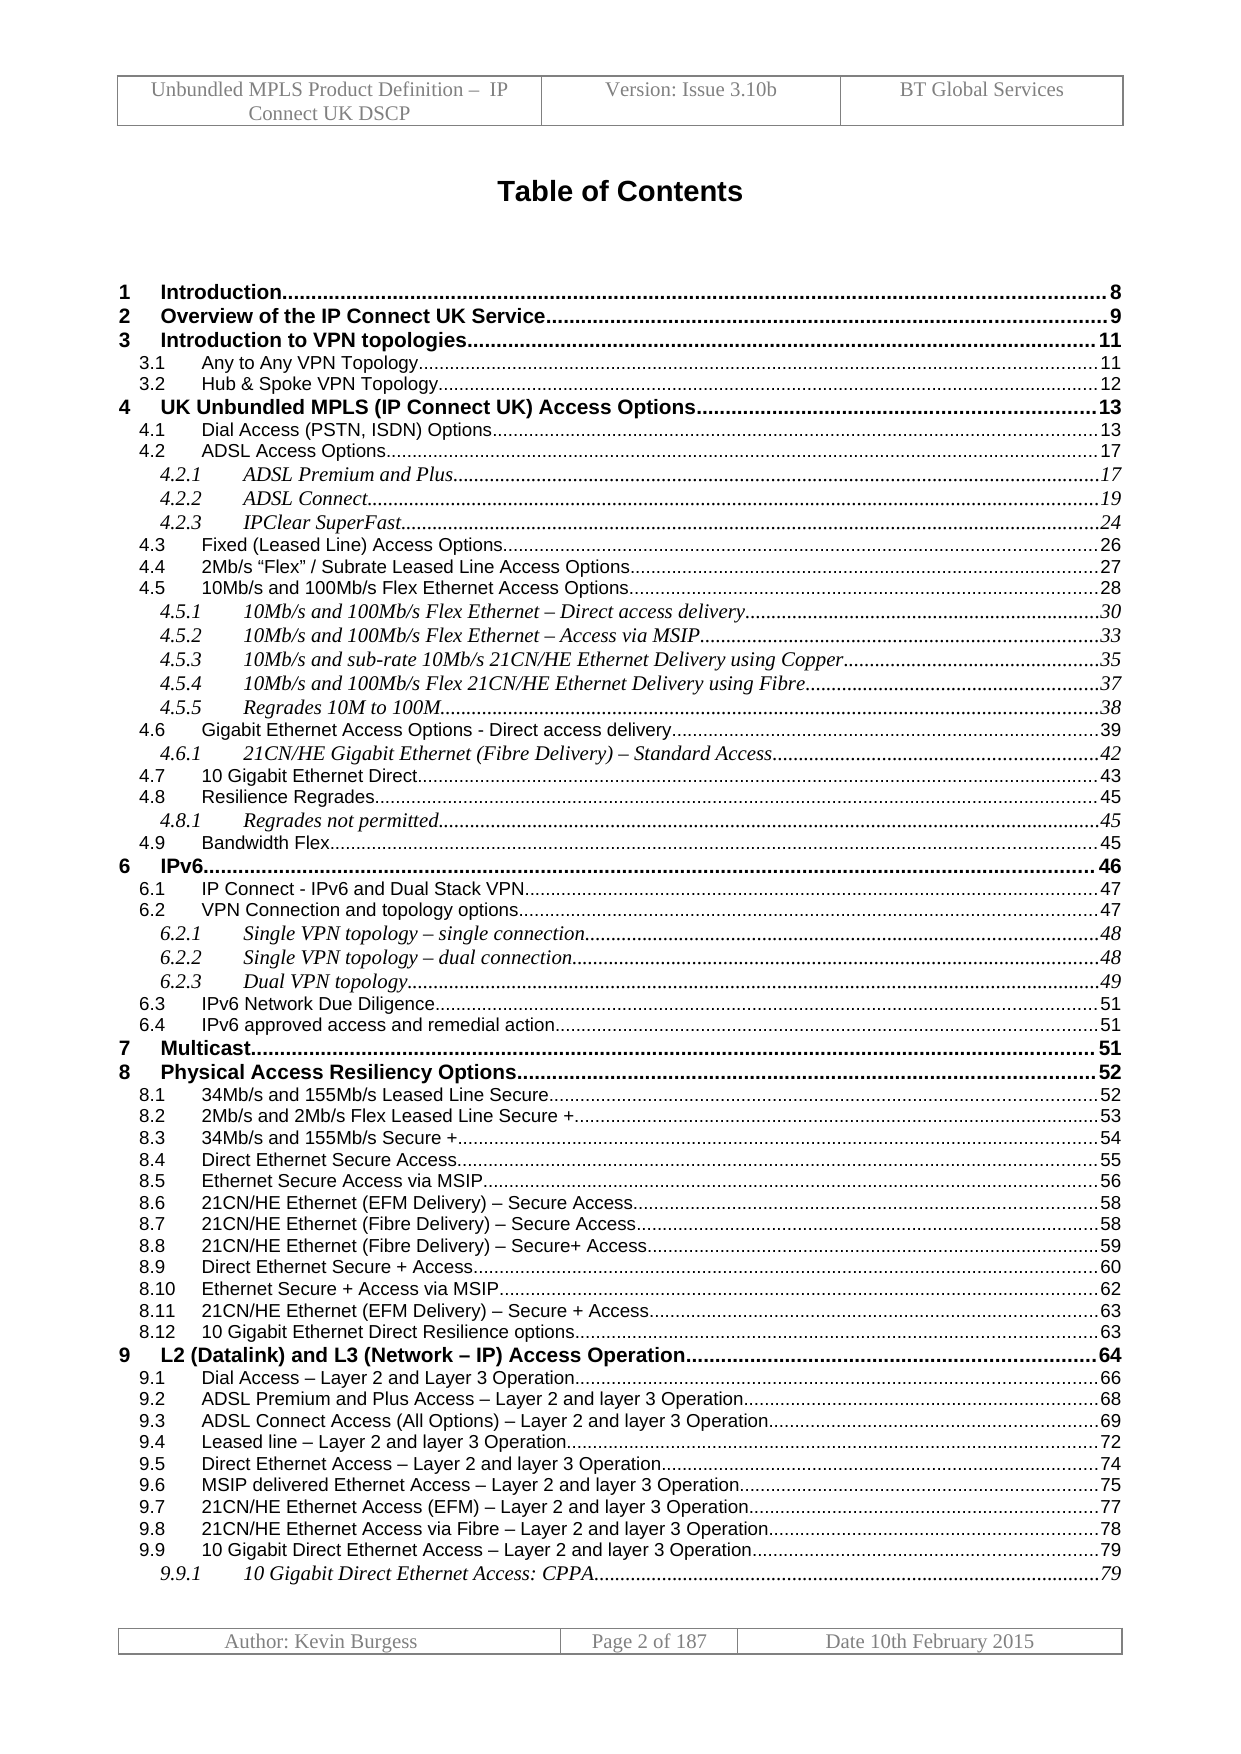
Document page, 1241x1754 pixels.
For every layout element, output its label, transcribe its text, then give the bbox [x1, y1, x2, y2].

text 4.2.1 ADSL Premium and Plus 17 [160, 462, 1122, 486]
text 4.2.3 IPClear SuperFast 24 [160, 510, 1122, 534]
text 1 Introduction 8 [118, 280, 1122, 304]
text 2 Overview of the IP Connect UK Service 9 [118, 304, 1122, 328]
text 9.9 10 Gigabit Direct Ethernet Access – Layer 2 and layer 3 Operation 79 [139, 1539, 1122, 1561]
text 8.4 Direct Ethernet Secure Access 55 [139, 1148, 1122, 1170]
text 9.5 Direct Ethernet Access – Layer 2 and layer 3 Operation 74 [139, 1453, 1122, 1474]
text 4.4 2Mb/s “Flex” / Subrate Leased Line Access Options 27 [139, 556, 1122, 577]
text 9 L2 (Datalink) and L3 (Network – IP) Access Operation 64 [118, 1342, 1122, 1366]
text 4.5 10Mb/s and 100Mb/s Flex Ethernet Access Options 28 [139, 577, 1122, 599]
text 6.3 IPv6 Network Due Diligence 51 [139, 993, 1122, 1014]
text 8.11 21CN/HE Ethernet (EFM Delivery) – Secure + Access 63 [139, 1299, 1122, 1321]
text 7 Multicast 51 [118, 1036, 1122, 1060]
text 6.1 IP Connect - IPv6 and Dual Stack VPN 47 [139, 877, 1122, 899]
text 8.5 Ethernet Secure Access via MSIP 56 [139, 1170, 1122, 1192]
text 4.8 Resilience Regrades 45 [139, 786, 1122, 808]
text 4.5.2 10Mb/s and 100Mb/s Flex Ethernet – Access via MSIP 33 [160, 623, 1122, 647]
text 8.2 2Mb/s and 2Mb/s Flex Leased Line Secure + 53 [139, 1105, 1122, 1127]
text 4.9 Bandwidth Flex 45 [139, 832, 1122, 853]
text 4.2 ADSL Access Options 17 [139, 440, 1122, 462]
text 9.3 ADSL Connect Access (All Options) – Layer 2 and layer 3 Operation 69 [139, 1409, 1122, 1431]
text 4.2.2 ADSL Connect 19 [160, 486, 1122, 510]
text 9.8 21CN/HE Ethernet Access via Fibre – Layer 2 and layer 3 Operation 78 [139, 1517, 1122, 1539]
text 8.3 34Mb/s and 155Mb/s Secure + 54 [139, 1127, 1122, 1148]
text 4.5.4 10Mb/s and 100Mb/s Flex 21CN/HE Ethernet Delivery using Fibre 37 [160, 671, 1122, 695]
text 4.7 10 Gigabit Ethernet Direct 43 [139, 765, 1122, 786]
text 4.8.1 Regrades not permitted 45 [160, 808, 1122, 832]
text 9.2 ADSL Premium and Plus Access – Layer 2 and layer 3 Operation 68 [139, 1388, 1122, 1409]
text 4.1 Dial Access (PSTN, ISDN) Options 13 [139, 419, 1122, 440]
text 4.3 Fixed (Leased Line) Access Options 26 [139, 534, 1122, 556]
text 8.10 Ethernet Secure + Access via MSIP 62 [139, 1278, 1122, 1299]
text 8.8 21CN/HE Ethernet (Fibre Delivery) – Secure+ Access 59 [139, 1235, 1122, 1256]
text 4.6.1 21CN/HE Gigabit Ethernet (Fibre Delivery) – Standard Access 42 [160, 741, 1122, 765]
text 8.9 Direct Ethernet Secure + Access 60 [139, 1256, 1122, 1278]
text 8.12 10 Gigabit Ethernet Direct Resilience options 63 [139, 1321, 1122, 1342]
text 8.7 21CN/HE Ethernet (Fibre Delivery) – Secure Access 58 [139, 1213, 1122, 1235]
text 6.2.3 Dual VPN topology 49 [160, 969, 1122, 993]
text 9.4 Leased line – Layer 2 and layer 3 Operation 72 [139, 1431, 1122, 1453]
text 6.4 IPv6 approved access and remedial action 51 [139, 1014, 1122, 1036]
text 3.1 Any to Any VPN Topology 11 [139, 352, 1122, 373]
text 4 UK Unbundled MPLS (IP Connect UK) Access Options 13 [118, 395, 1122, 419]
text 9.9.1 10 Gigabit Direct Ethernet Access: CPPA 79 [160, 1561, 1122, 1584]
text 4.6 Gigabit Ethernet Access Options - Direct access delivery 39 [139, 719, 1122, 741]
text 3 Introduction to VPN topologies 11 [118, 328, 1122, 352]
text 8.6 21CN/HE Ethernet (EFM Delivery) – Secure Access 58 [139, 1192, 1122, 1213]
text 6.2.2 Single VPN topology – dual connection 48 [160, 944, 1122, 969]
text Table of Contents [118, 174, 1122, 208]
text 6.2 VPN Connection and topology options 47 [139, 899, 1122, 921]
text 6 IPv6 46 [118, 853, 1122, 877]
text 4.5.1 10Mb/s and 100Mb/s Flex Ethernet – Direct access delivery 30 [160, 599, 1122, 623]
text 3.2 Hub & Spoke VPN Topology 12 [139, 373, 1122, 395]
text 9.1 Dial Access – Layer 2 and Layer 3 Operation 66 [139, 1366, 1122, 1388]
text 4.5.3 10Mb/s and sub-rate 10Mb/s 21CN/HE Ethernet Delivery using Copper 35 [160, 647, 1122, 671]
text 4.5.5 Regrades 10M to 100M 38 [160, 695, 1122, 719]
text 8.1 34Mb/s and 155Mb/s Leased Line Secure 52 [139, 1084, 1122, 1105]
text 8 Physical Access Resiliency Options 52 [118, 1060, 1122, 1084]
text 6.2.1 Single VPN topology – single connection 48 [160, 921, 1122, 944]
text 9.6 MSIP delivered Ethernet Access – Layer 2 and layer 3 Operation 75 [139, 1474, 1122, 1496]
text 9.7 21CN/HE Ethernet Access (EFM) – Layer 2 and layer 3 Operation 77 [139, 1496, 1122, 1517]
